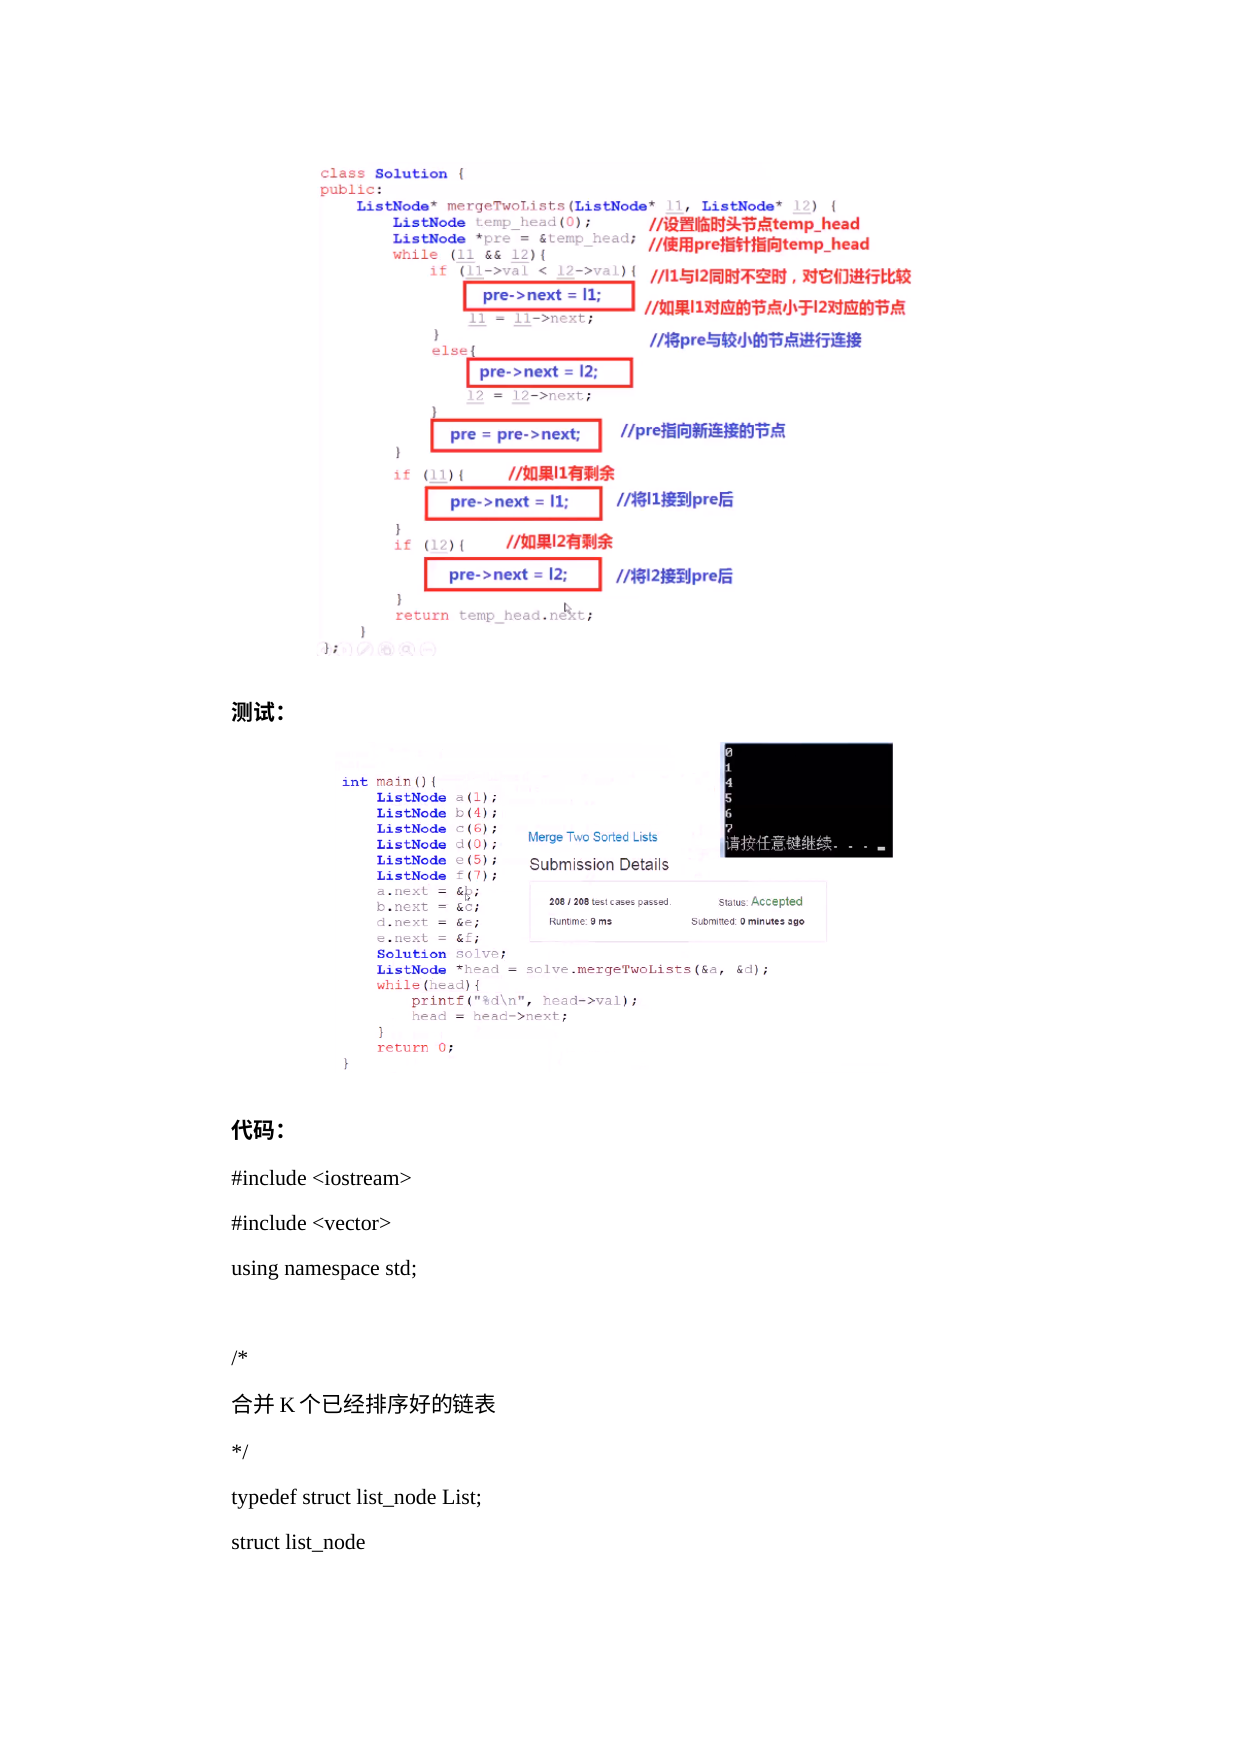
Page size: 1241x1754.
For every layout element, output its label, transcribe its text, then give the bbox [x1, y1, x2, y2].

text #include <iostream> [231, 1161, 1053, 1194]
text 合并K个已经排序好的链表 [231, 1387, 1053, 1419]
picture [335, 742, 905, 1073]
text typedef struct list_node List; [231, 1480, 1053, 1513]
picture [316, 162, 924, 656]
text #include <vector> [231, 1206, 1053, 1239]
text using namespace std; [231, 1252, 1053, 1284]
text */ [231, 1435, 1053, 1468]
text 代码： [187, 1113, 1053, 1146]
text struct list_node [231, 1525, 1053, 1558]
text /* [231, 1342, 1053, 1374]
text 测试： [187, 694, 1053, 727]
